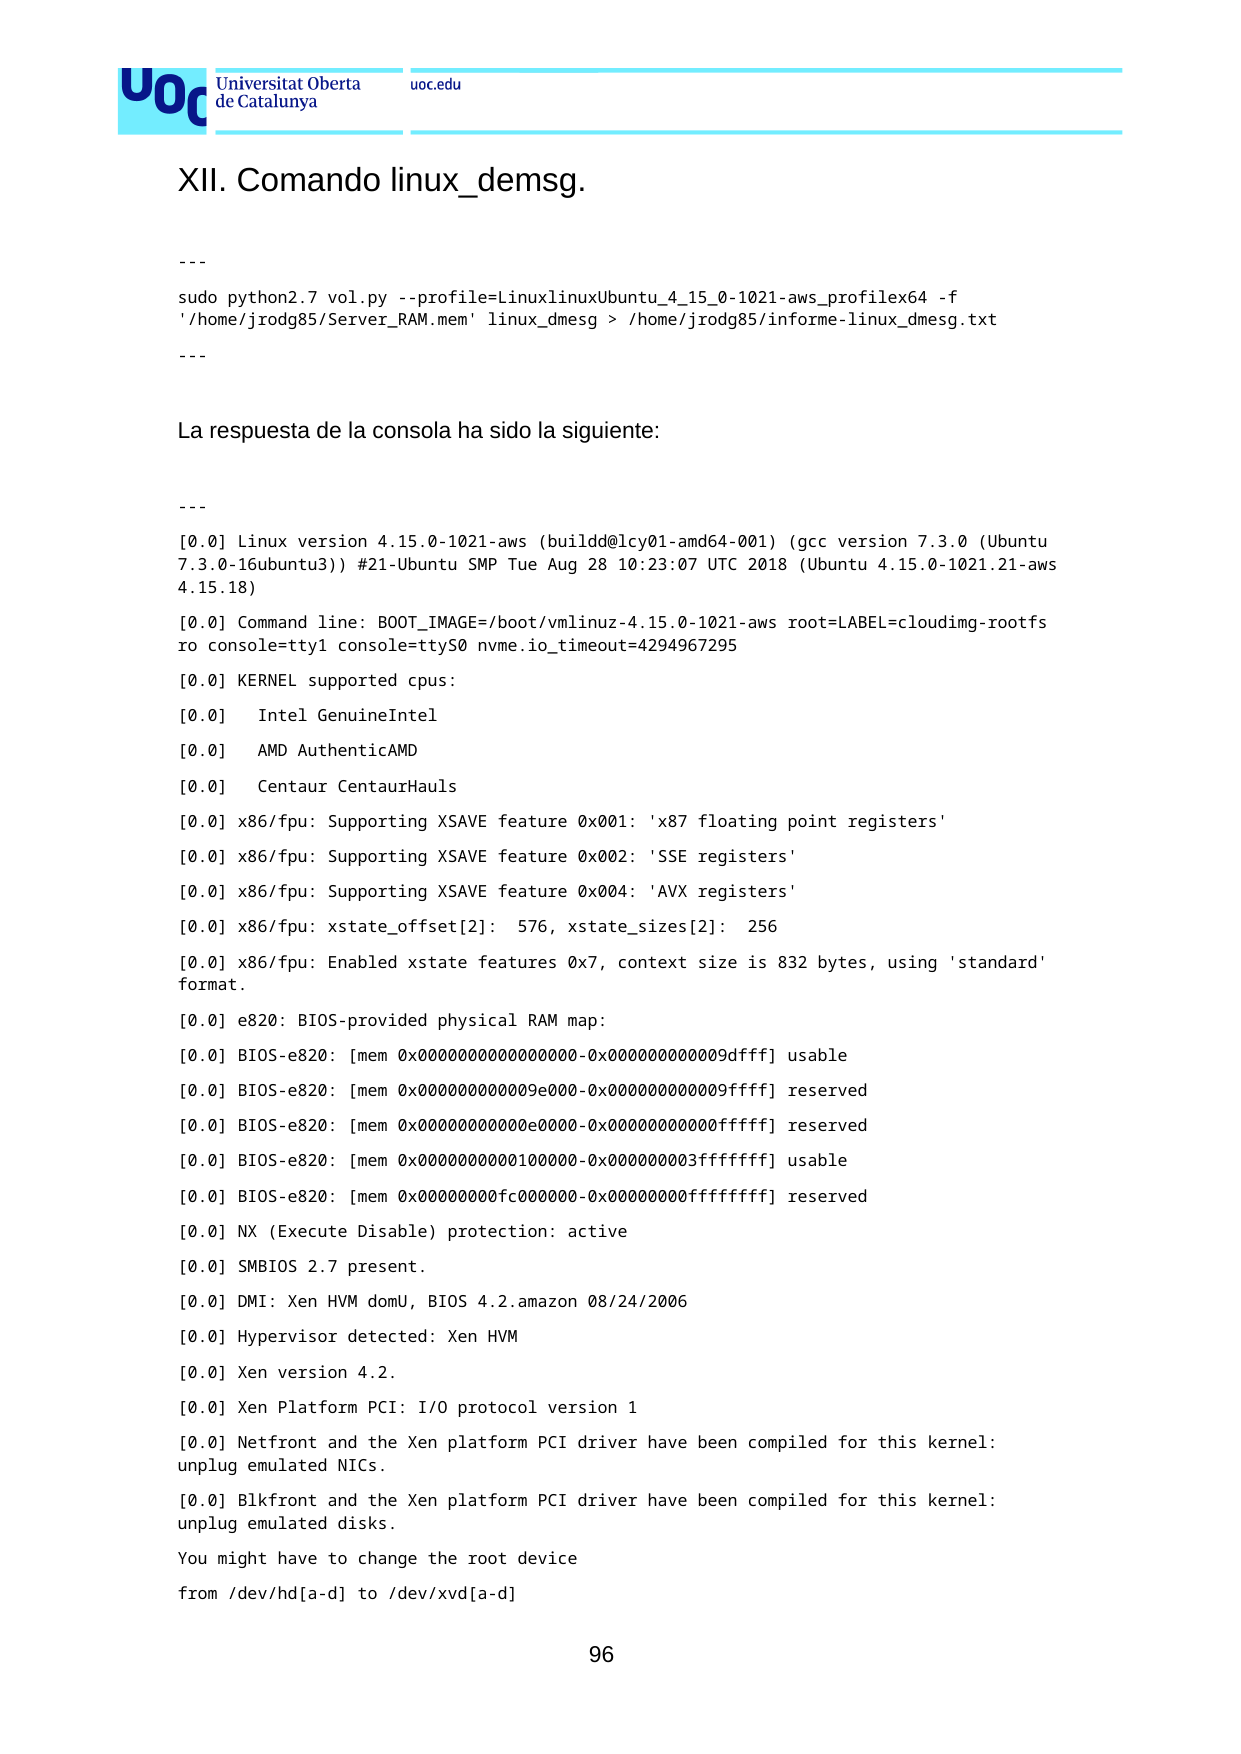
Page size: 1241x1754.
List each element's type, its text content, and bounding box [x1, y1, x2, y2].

text [0.0] Blkfront and the Xen platform PCI driver have been compiled for this kernel: unplug emulated disks. [177, 1489, 1063, 1534]
text sudo python2.7 vol.py --profile=LinuxlinuxUbuntu_4_15_0-1021-aws_profilex64 -f '/home/jrodg85/Server_RAM.mem' linux_dmesg > /home/jrodg85/informe-linux_dmesg.txt [177, 285, 1063, 331]
text [0.0] Centaur CentaurHauls [177, 774, 1063, 797]
text [0.0] BIOS-e820: [mem 0x000000000009e000-0x000000000009ffff] reserved [177, 1079, 1063, 1101]
text [0.0] NX (Execute Disable) protection: active [177, 1219, 1063, 1242]
text [0.0] AMD AuthenticAMD [177, 739, 1063, 762]
subtitle XII. Comando linux_demsg. [177, 160, 1063, 199]
text from /dev/hd[a-d] to /dev/xvd[a-d] [177, 1582, 1063, 1604]
text [0.0] BIOS-e820: [mem 0x00000000000e0000-0x00000000000fffff] reserved [177, 1114, 1063, 1137]
text La respuesta de la consola ha sido la siguiente: [177, 417, 1063, 443]
text [0.0] Netfront and the Xen platform PCI driver have been compiled for this kernel: unplug emulated NICs. [177, 1431, 1063, 1476]
picture [117, 68, 1123, 138]
text [0.0] BIOS-e820: [mem 0x0000000000000000-0x000000000009dfff] usable [177, 1043, 1063, 1066]
text [0.0] e820: BIOS-provided physical RAM map: [177, 1008, 1063, 1031]
text [0.0] x86/fpu: Supporting XSAVE feature 0x002: 'SSE registers' [177, 845, 1063, 867]
text [0.0] Hypervisor detected: Xen HVM [177, 1325, 1063, 1348]
text [0.0] BIOS-e820: [mem 0x0000000000100000-0x000000003fffffff] usable [177, 1149, 1063, 1172]
text [0.0] x86/fpu: xstate_offset[2]: 576, xstate_sizes[2]: 256 [177, 915, 1063, 938]
text [0.0] x86/fpu: Supporting XSAVE feature 0x001: 'x87 floating point registers' [177, 809, 1063, 832]
text [0.0] DMI: Xen HVM domU, BIOS 4.2.amazon 08/24/2006 [177, 1290, 1063, 1313]
text --- [177, 250, 1063, 273]
text You might have to change the root device [177, 1547, 1063, 1569]
text [0.0] Command line: BOOT_IMAGE=/boot/vmlinuz-4.15.0-1021-aws root=LABEL=cloudimg-rootfs ro console=tty1 console=ttyS0 nvme.io_timeout=4294967295 [177, 611, 1063, 656]
text [0.0] KERNEL supported cpus: [177, 669, 1063, 691]
text [0.0] x86/fpu: Enabled xstate features 0x7, context size is 832 bytes, using 'standard' format. [177, 950, 1063, 996]
text [0.0] Intel GenuineIntel [177, 704, 1063, 727]
text --- [177, 495, 1063, 518]
text [0.0] Xen Platform PCI: I/O protocol version 1 [177, 1396, 1063, 1418]
text --- [177, 343, 1063, 366]
text [0.0] Linux version 4.15.0-1021-aws (buildd@lcy01-amd64-001) (gcc version 7.3.0 (Ubuntu 7.3.0-16ubuntu3)) #21-Ubuntu SMP Tue Aug 28 10:23:07 UTC 2018 (Ubuntu 4.15.0-1021.21-aws 4.15.18) [177, 530, 1063, 598]
text [0.0] x86/fpu: Supporting XSAVE feature 0x004: 'AVX registers' [177, 880, 1063, 903]
text [0.0] SMBIOS 2.7 present. [177, 1255, 1063, 1277]
text [0.0] BIOS-e820: [mem 0x00000000fc000000-0x00000000ffffffff] reserved [177, 1184, 1063, 1207]
text [0.0] Xen version 4.2. [177, 1360, 1063, 1383]
